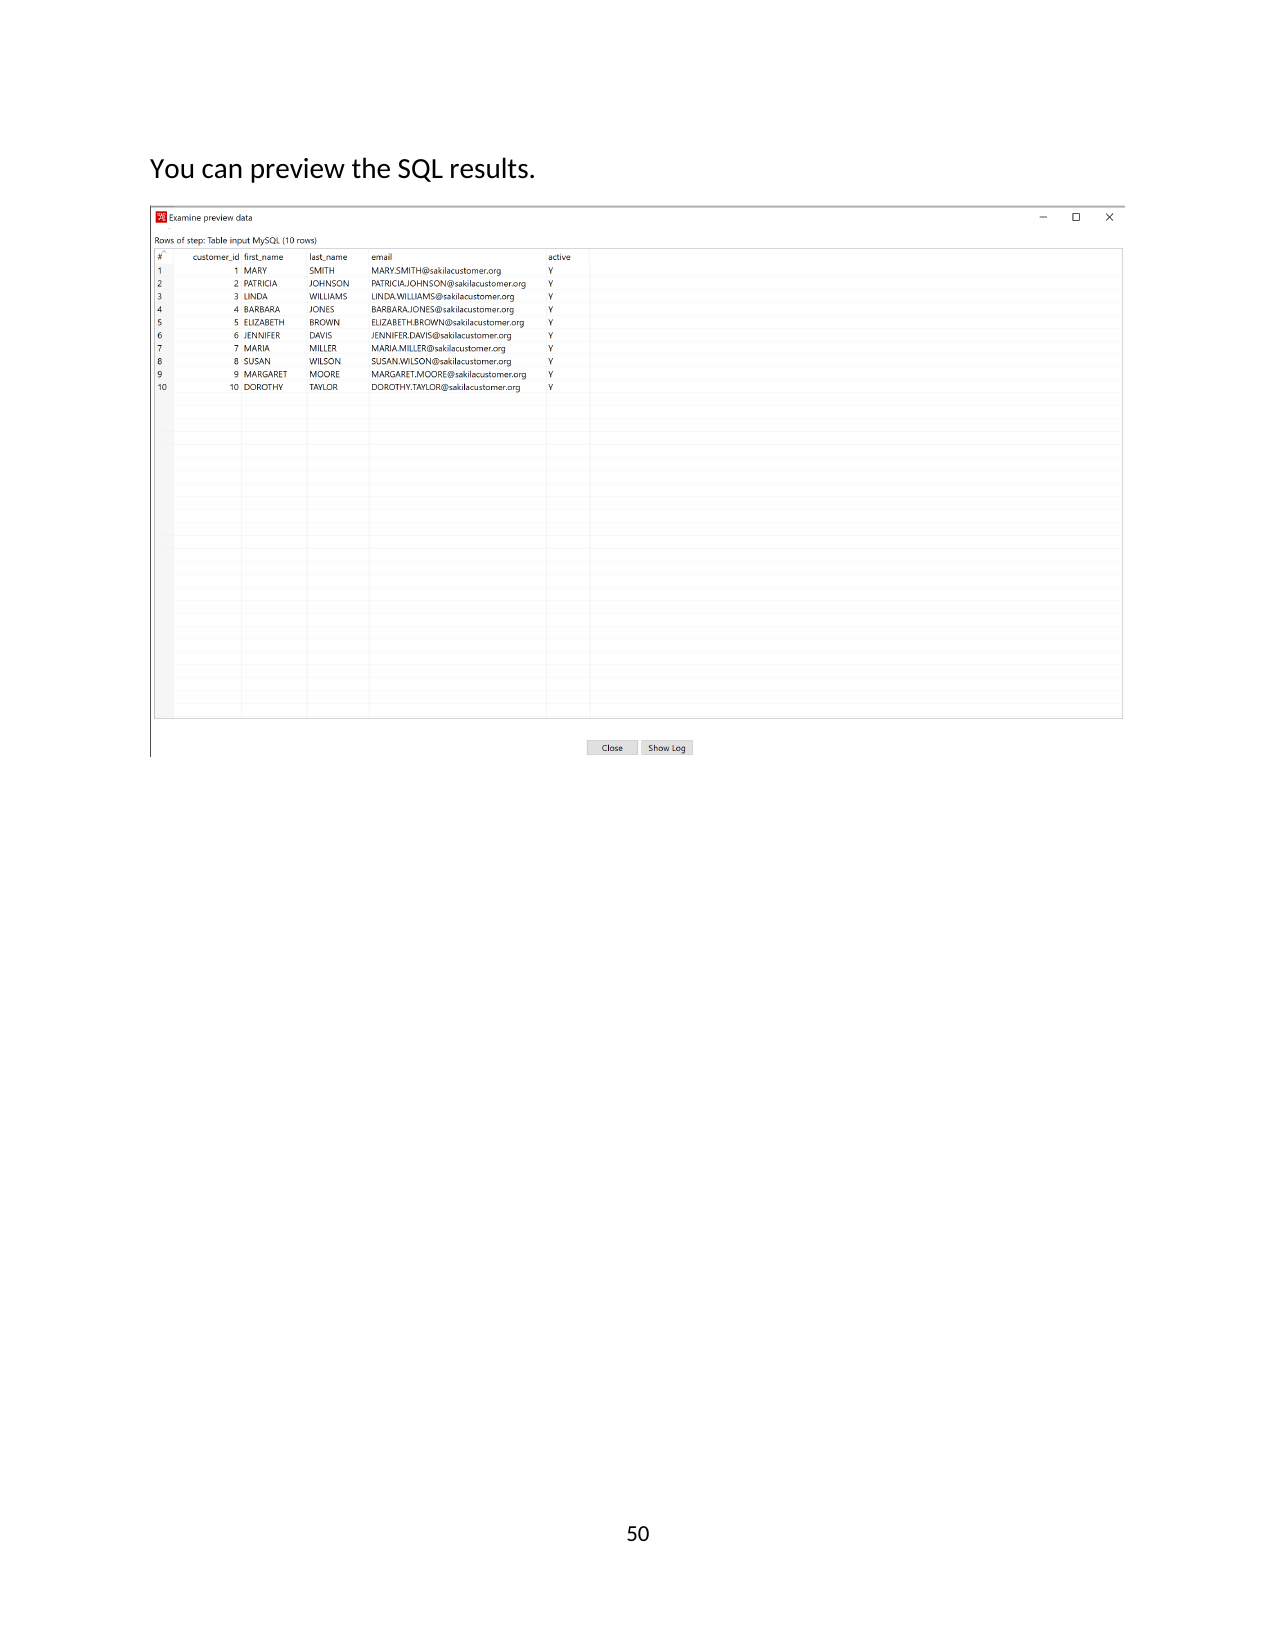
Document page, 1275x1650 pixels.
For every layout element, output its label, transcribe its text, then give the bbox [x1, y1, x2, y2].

text You can preview the SQL results. [150, 150, 1125, 186]
picture [150, 205, 1125, 757]
